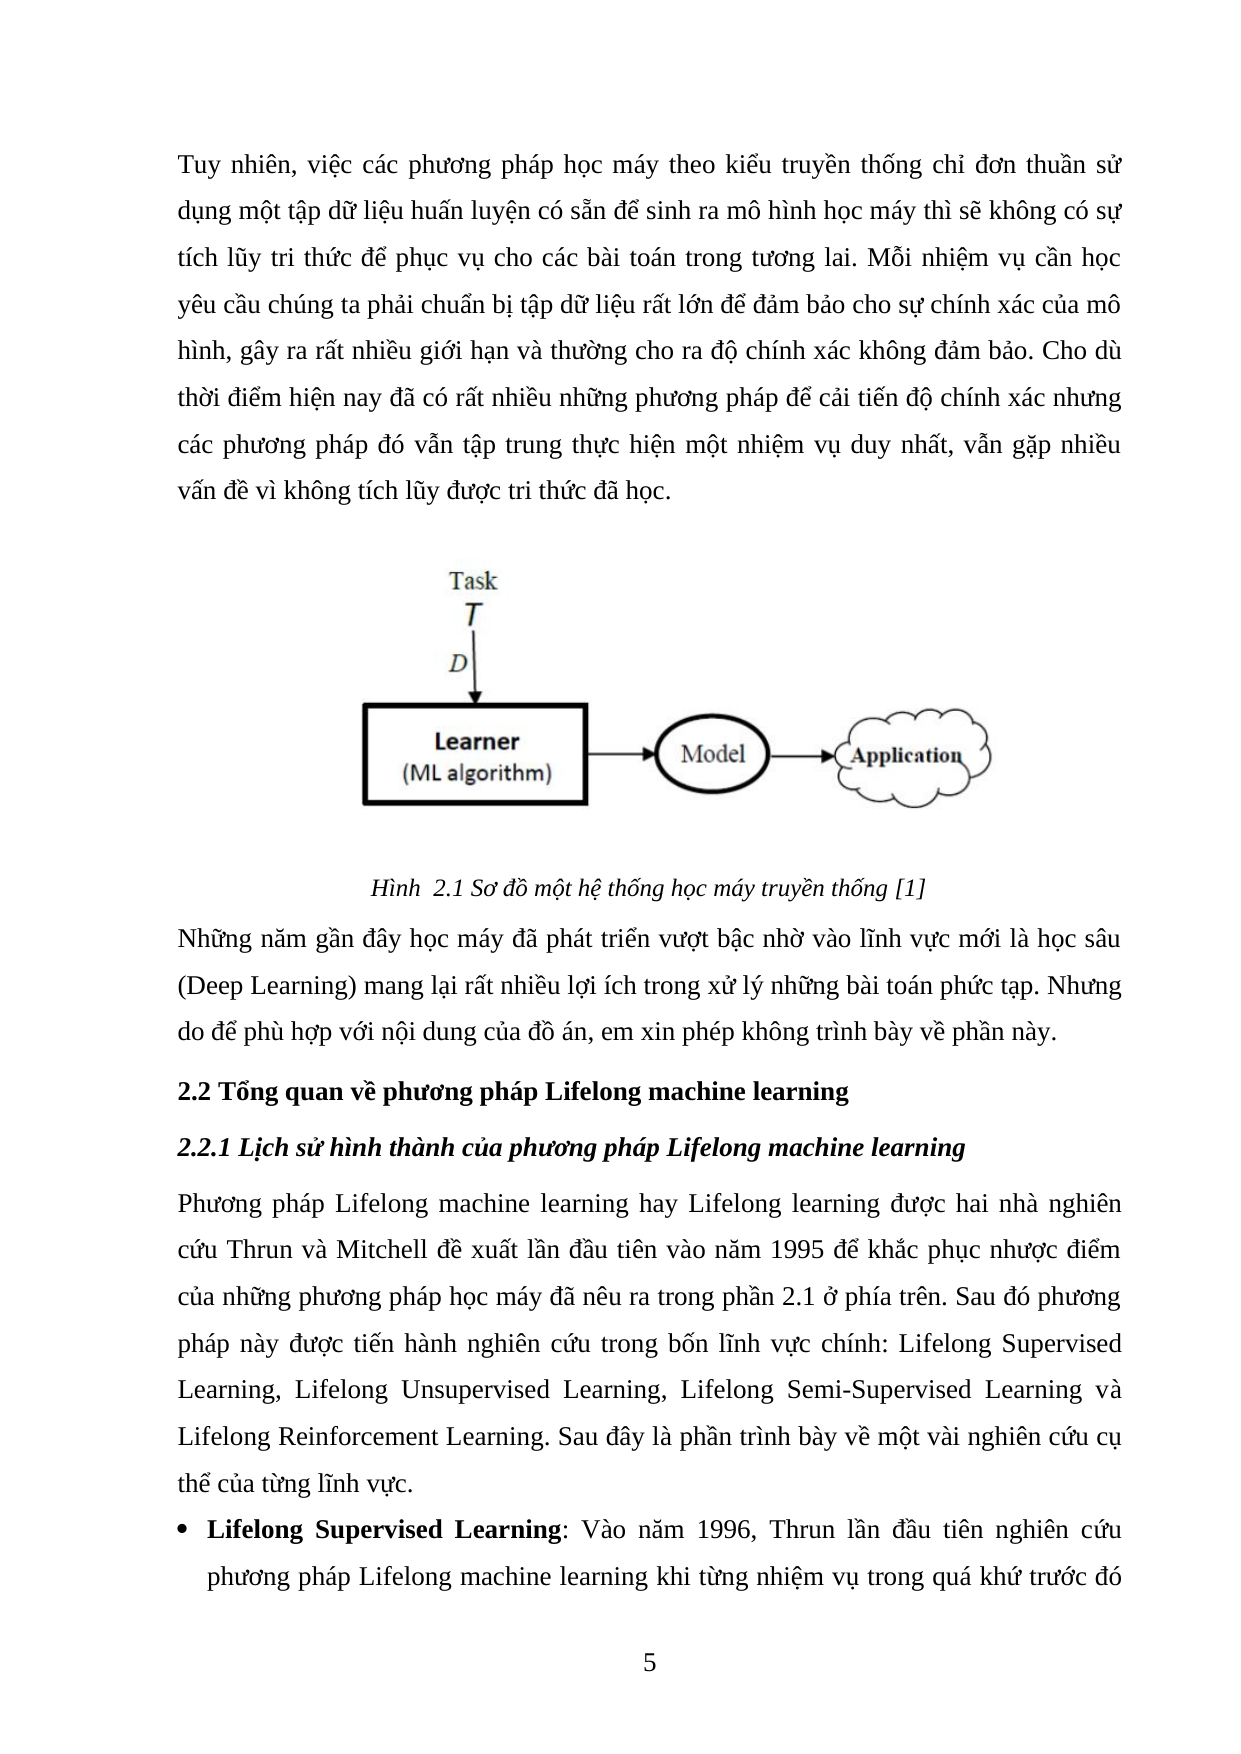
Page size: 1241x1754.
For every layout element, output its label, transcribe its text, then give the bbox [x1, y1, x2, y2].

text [177, 1514, 1122, 1592]
subtitle Tổng quan về phương pháp Lifelong machine learning [177, 1075, 1122, 1106]
text Phương pháp Lifelong machine learning hay Lifelong learning được hai nhà nghiên cứu Thrun và Mitchell đề xuất lần đầu tiên vào năm 1995 để khắc phục nhược điểm của những phương pháp học máy đã nêu ra trong phần 2.1 ở phía trên. Sau đó phương pháp này được tiến hành nghiên cứu trong bốn lĩnh vực chính: Lifelong Supervised Learning, Lifelong Unsupervised Learning, Lifelong Semi-Supervised Learning và Lifelong Reinforcement Learning. Sau đây là phần trình bày về một vài nghiên cứu cụ thể của từng lĩnh vực. [177, 1187, 1122, 1498]
picture [177, 541, 1123, 845]
text Hình 2.1 Sơ đồ một hệ thống học máy truyền thống [177, 873, 1122, 901]
text Tuy nhiên, việc các phương pháp học máy theo kiểu truyền thống chỉ đơn thuần sử dụng một tập dữ liệu huấn luyện có sẵn để sinh ra mô hình học máy thì sẽ không có sự tích lũy tri thức để phục vụ cho các bài toán trong tương lai. Mỗi nhiệm vụ cần học yêu cầu chúng ta phải chuẩn bị tập dữ liệu rất lớn để đảm bảo cho sự chính xác của mô hình, gây ra rất nhiều giới hạn và thường cho ra độ chính xác không đảm bảo. Cho dù thời điểm hiện nay đã có rất nhiều những phương pháp để cải tiến độ chính xác nhưng các phương pháp đó vẫn tập trung thực hiện một nhiệm vụ duy nhất, vẫn gặp nhiều vấn đề vì không tích lũy được tri thức đã học. [177, 148, 1122, 506]
subtitle Lịch sử hình thành của phương pháp Lifelong machine learning [177, 1131, 1122, 1162]
text Những năm gần đây học máy đã phát triển vượt bậc nhờ vào lĩnh vực mới là học sâu (Deep Learning) mang lại rất nhiều lợi ích trong xử lý những bài toán phức tạp. Nhưng do để phù hợp với nội dung của đồ án, em xin phép không trình bày về phần này. [177, 922, 1122, 1047]
